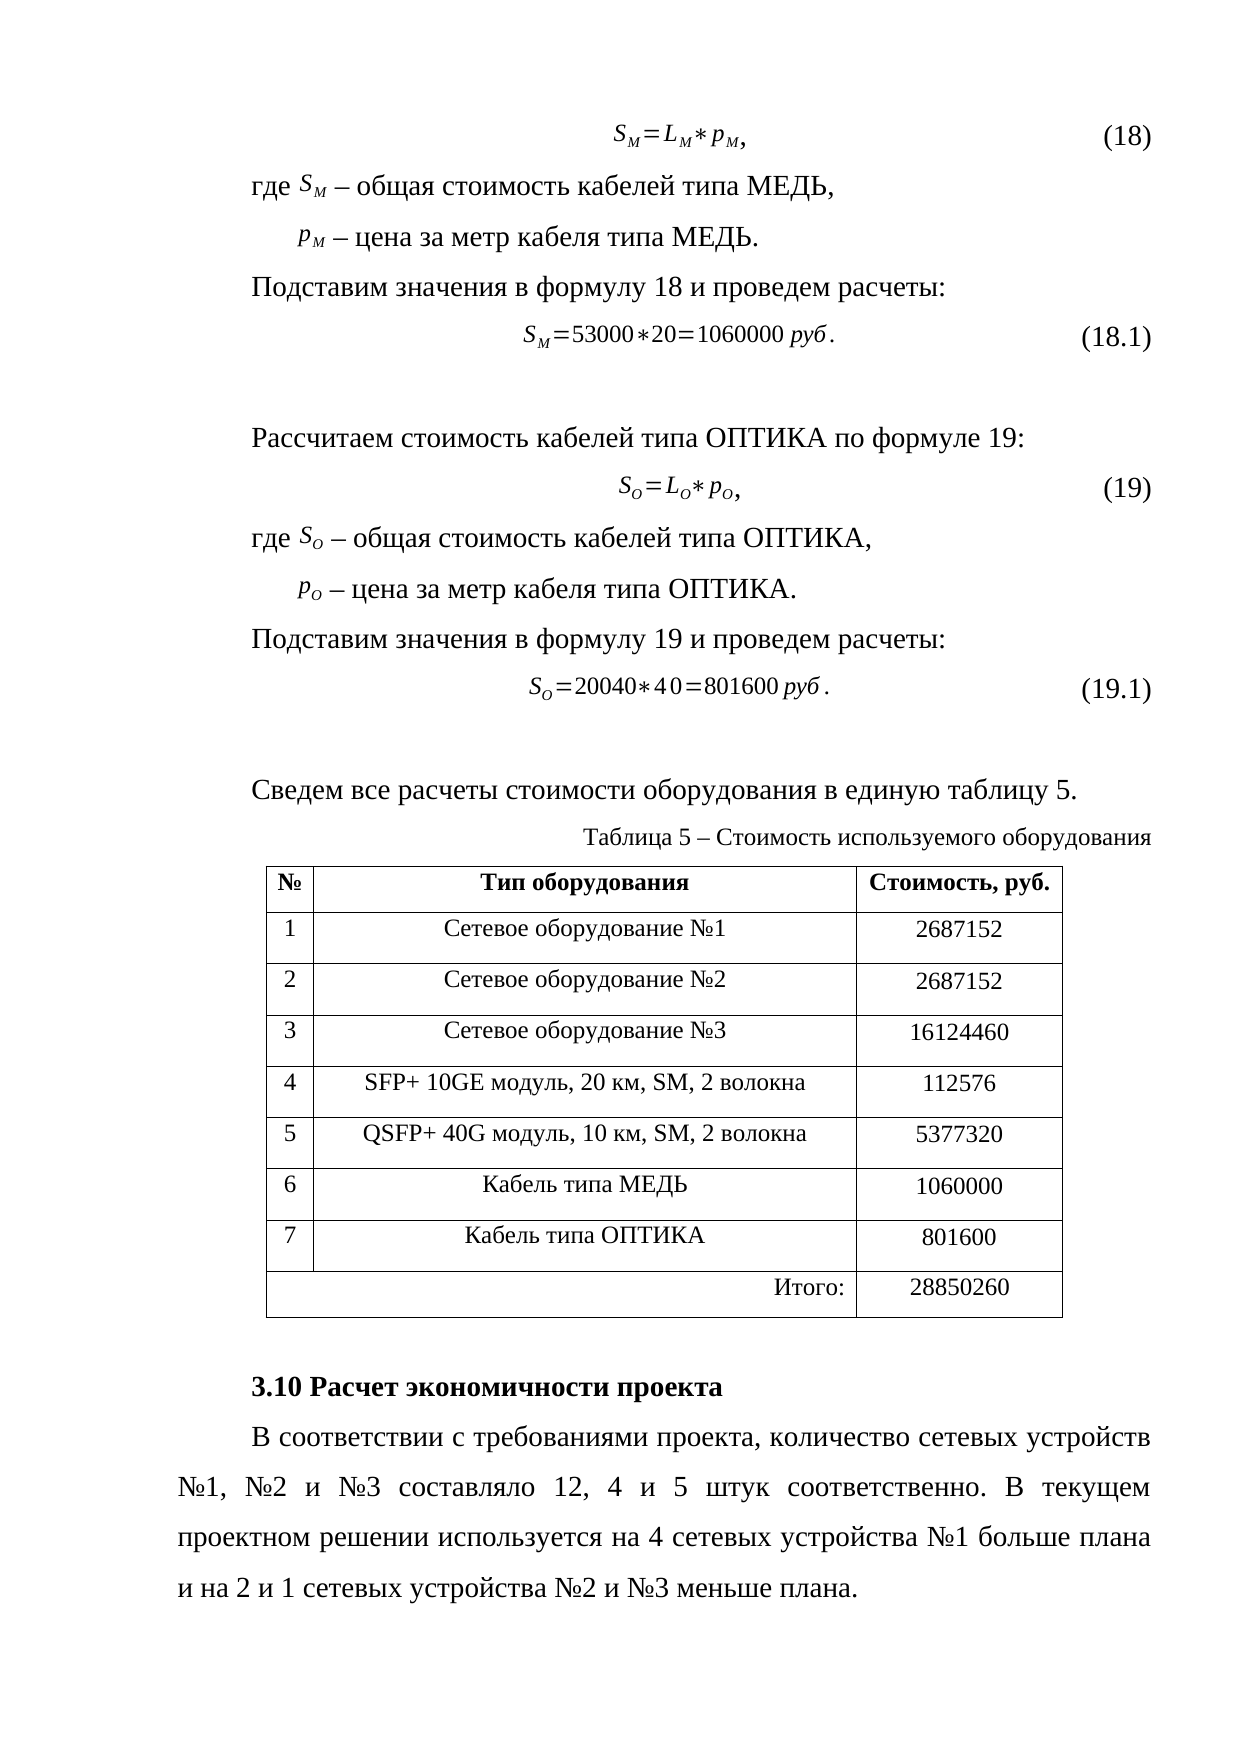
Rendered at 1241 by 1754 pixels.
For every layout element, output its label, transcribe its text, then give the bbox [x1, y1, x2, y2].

table_cell [857, 913, 1062, 963]
table_cell 2 [267, 964, 313, 1014]
table_header Тип оборудования [314, 867, 856, 912]
table_cell Кабель типа МЕДЬ [314, 1169, 856, 1219]
table_cell [857, 1169, 1062, 1219]
table_cell Сетевое оборудование №3 [314, 1016, 856, 1066]
text где – общая стоимость кабелей типа МЕДЬ, [177, 168, 1152, 202]
table_cell Сетевое оборудование №1 [314, 913, 856, 963]
text Рассчитаем стоимость кабелей типа ОПТИКА по формуле 19: [177, 420, 1152, 453]
text Подставим значения в формулу 19 и проведем расчеты: [177, 621, 1152, 655]
text (18.1) [177, 319, 1152, 353]
text Подставим значения в формулу 18 и проведем расчеты: [177, 269, 1152, 303]
text В соответствии с требованиями проекта, количество сетевых устройств №1, №2 и №3 составляло 12, 4 и 5 штук соответственно. В текущем проектном решении используется на 4 сетевых устройства №1 больше плана и на 2 и 1 сетевых устройства №2 и №3 меньше плана. [177, 1419, 1152, 1603]
text – цена за метр кабеля типа МЕДЬ. [177, 219, 1152, 252]
table_cell [857, 1221, 1062, 1271]
subtitle 3.10 Расчет экономичности проекта [177, 1369, 1152, 1402]
table_cell 5 [267, 1118, 313, 1168]
table_cell 3 [267, 1016, 313, 1066]
table_cell 4 [267, 1067, 313, 1117]
text – цена за метр кабеля типа ОПТИКА. [177, 571, 1152, 604]
table_header Стоимость, руб. [857, 867, 1062, 912]
table_cell [857, 1118, 1062, 1168]
table_cell 28850260 [857, 1272, 1062, 1317]
table_header № [267, 867, 313, 912]
table_cell 6 [267, 1169, 313, 1219]
text Таблица 5 – Стоимость используемого оборудования [177, 822, 1152, 851]
table_cell 7 [267, 1221, 313, 1271]
table_cell Кабель типа ОПТИКА [314, 1221, 856, 1271]
text , (18) [177, 118, 1152, 152]
table_cell [857, 1067, 1062, 1117]
text Сведем все расчеты стоимости оборудования в единую таблицу 5. [177, 772, 1152, 806]
table_cell [857, 964, 1062, 1014]
table_cell Сетевое оборудование №2 [314, 964, 856, 1014]
table_cell SFP+ 10GE модуль, 20 км, SM, 2 волокна [314, 1067, 856, 1117]
table_cell Итого: [267, 1272, 856, 1317]
text где – общая стоимость кабелей типа ОПТИКА, [177, 521, 1152, 554]
text , (19) [177, 470, 1152, 504]
table_cell QSFP+ 40G модуль, 10 км, SM, 2 волокна [314, 1118, 856, 1168]
table_cell 1 [267, 913, 313, 963]
table_cell [857, 1016, 1062, 1066]
text (19.1) [177, 672, 1152, 705]
